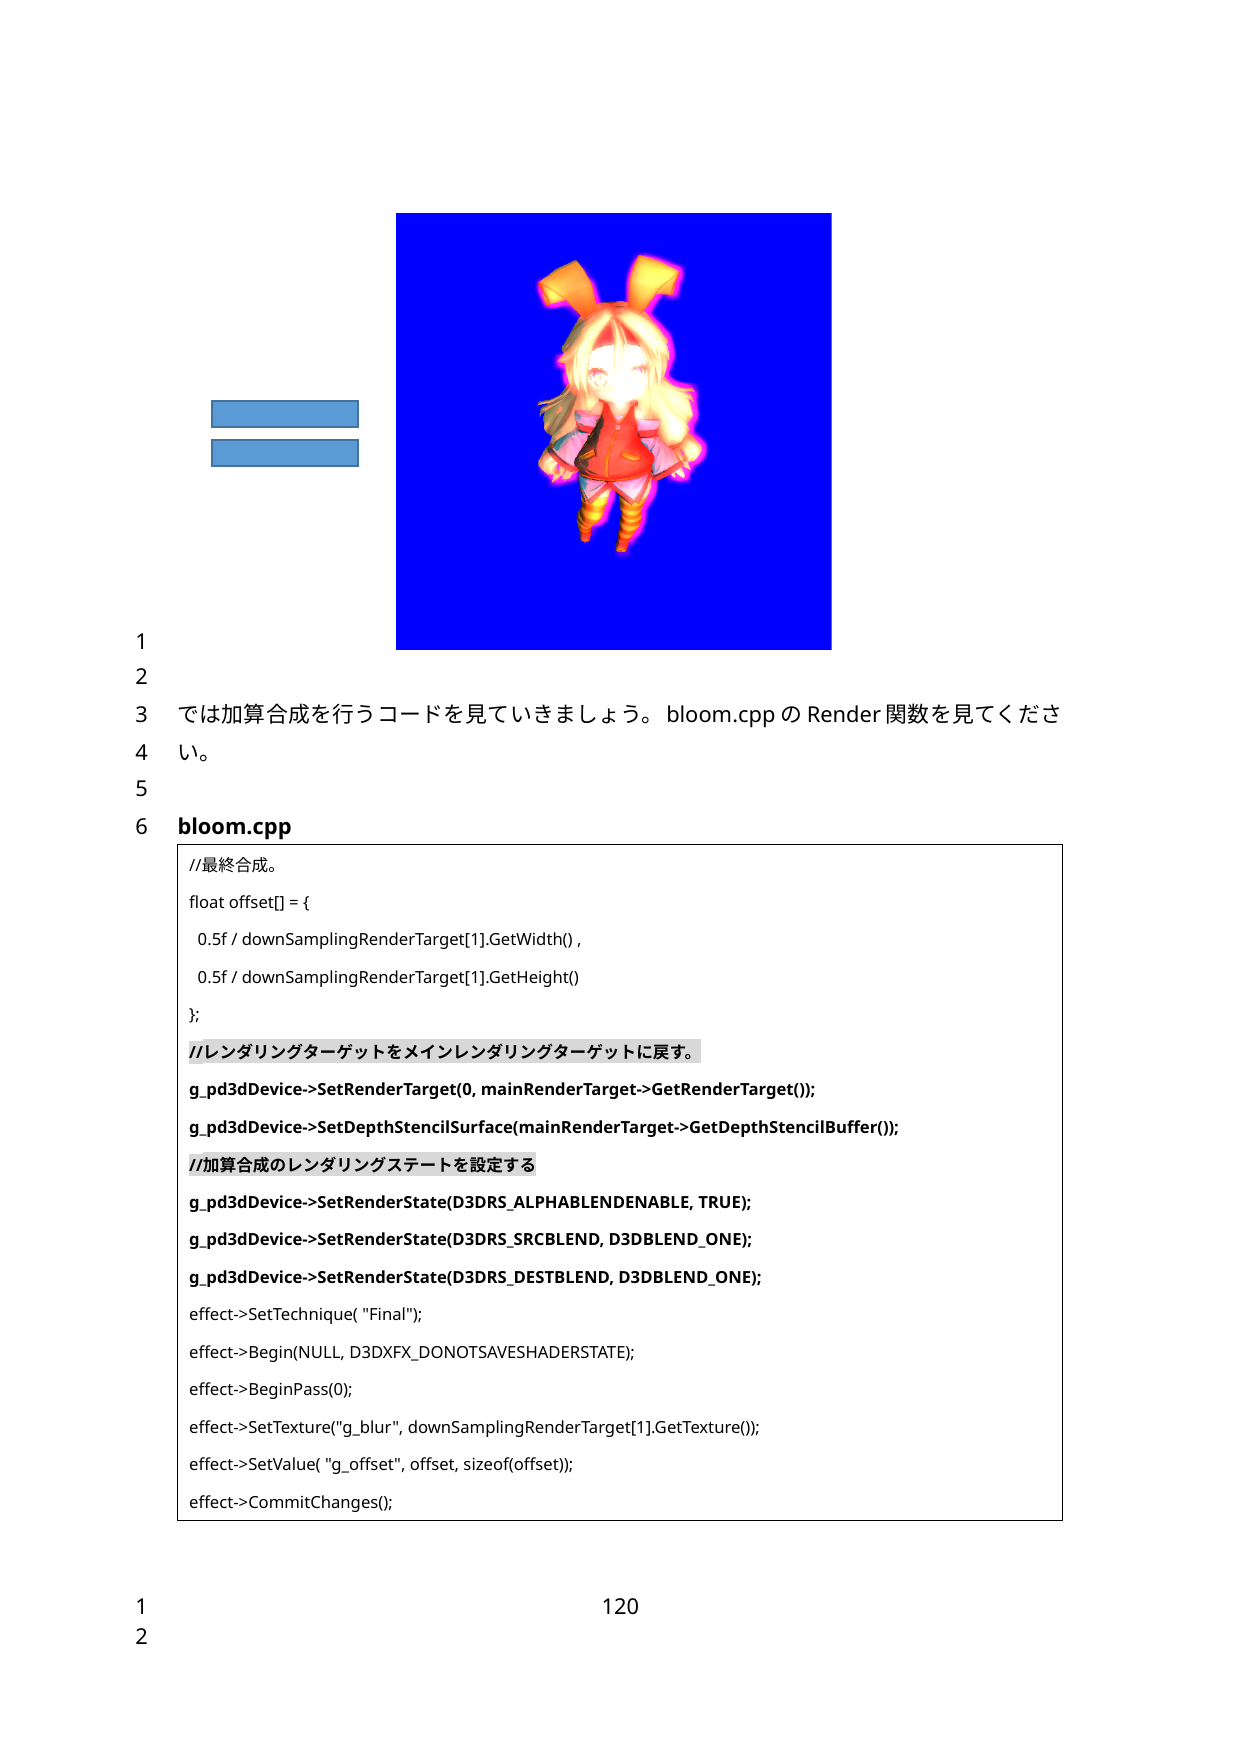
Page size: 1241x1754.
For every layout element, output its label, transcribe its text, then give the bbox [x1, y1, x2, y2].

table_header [178, 845, 1062, 1520]
text では加算合成を行うコードを見ていきましょう。bloom.cppのRender関数を見てください。 [177, 694, 1063, 769]
picture [396, 213, 832, 650]
text bloom.cpp [177, 807, 1063, 844]
